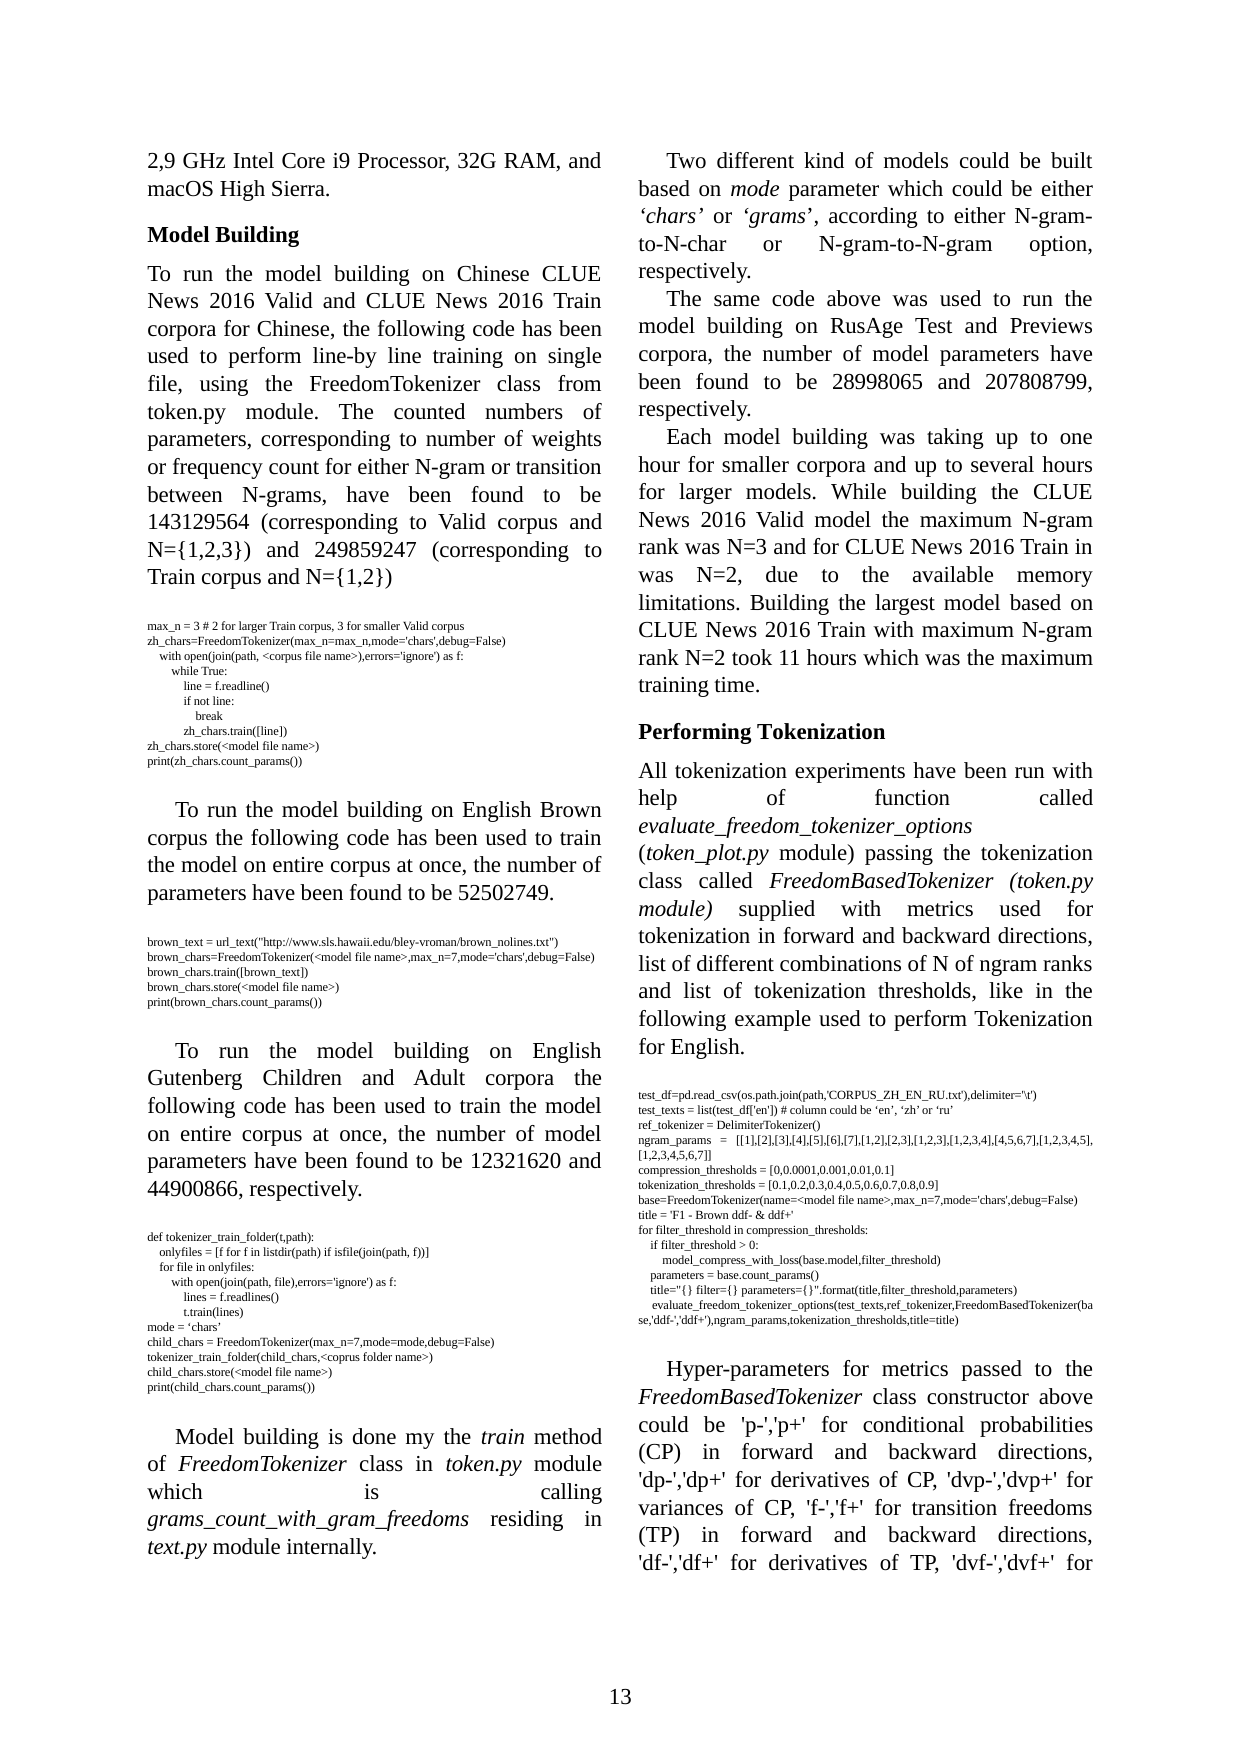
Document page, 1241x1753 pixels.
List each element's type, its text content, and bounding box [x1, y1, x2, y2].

text ngram_params = [[1],[2],[3],[4],[5],[6],[7],[1,2],[2,3],[1,2,3],[1,2,3,4],[4,5,6,7],[1,2,3,4,5],[1,2,3,4,5,6,7]] [638, 1133, 1093, 1162]
text title = 'F1 - Brown ddf- & ddf+' [638, 1208, 1093, 1222]
text zh_chars.train([line]) [147, 724, 602, 738]
text ref_tokenizer = DelimiterTokenizer() [638, 1118, 1093, 1132]
text zh_chars.store(<model file name>) [147, 739, 602, 753]
text with open(join(path, file),errors='ignore') as f: [147, 1275, 602, 1289]
text brown_chars=FreedomTokenizer(<model file name>,max_n=7,mode='chars',debug=False) [147, 949, 602, 964]
text zh_chars=FreedomTokenizer(max_n=max_n,mode='chars',debug=False) [147, 634, 602, 648]
text onlyfiles = [f for f in listdir(path) if isfile(join(path, f))] [147, 1245, 602, 1259]
text max_n = 3 # 2 for larger Train corpus, 3 for smaller Valid corpus [147, 619, 602, 633]
text To run the model building on Chinese CLUE News 2016 Valid and CLUE News 2016 Train corpora for Chinese, the following code has been used to perform line-by line training on single file, using the FreedomTokenizer class from token.py module. The counted numbers of parameters, corresponding to number of weights or frequency count for either N-gram or transition between N-grams, have been found to be 143129564 (corresponding to Valid corpus and N={1,2,3}) and 249859247 (corresponding to Train corpus and N={1,2}) [147, 260, 602, 590]
text tokenizer_train_folder(child_chars,<coprus folder name>) [147, 1350, 602, 1364]
text compression_thresholds = [0,0.0001,0.001,0.01,0.1] [638, 1163, 1093, 1177]
text test_texts = list(test_df['en']) # column could be ‘en’, ‘zh’ or ‘ru’ [638, 1103, 1093, 1117]
text mode = ‘chars’ [147, 1320, 602, 1334]
text test_df=pd.read_csv(os.path.join(path,'CORPUS_ZH_EN_RU.txt'),delimiter='\t') [638, 1088, 1093, 1102]
text with open(join(path, <corpus file name>),errors='ignore') as f: [147, 649, 602, 663]
text lines = f.readlines() [147, 1290, 602, 1304]
text model_compress_with_loss(base.model,filter_threshold) [638, 1253, 1093, 1267]
text if not line: [147, 694, 602, 708]
list Performing Tokenization [638, 718, 1093, 744]
text Each model building was taking up to one hour for smaller corpora and up to several hours for larger models. While building the CLUE News 2016 Valid model the maximum N-gram rank was N=3 and for CLUE News 2016 Train in was N=2, due to the available memory limitations. Building the largest model based on CLUE News 2016 Train with maximum N-gram rank N=2 took 11 hours which was the maximum training time. [638, 423, 1093, 698]
text base=FreedomTokenizer(name=<model file name>,max_n=7,mode='chars',debug=False) [638, 1193, 1093, 1207]
list Model Building [147, 221, 602, 247]
text def tokenizer_train_folder(t,path): [147, 1230, 602, 1244]
text print(brown_chars.count_params()) [147, 994, 602, 1009]
text To run the model building on English Brown corpus the following code has been used to train the model on entire corpus at once, the number of parameters have been found to be 52502749. [147, 796, 602, 905]
text title="{} filter={} parameters={}".format(title,filter_threshold,parameters) [638, 1283, 1093, 1297]
text brown_chars.train([brown_text]) [147, 964, 602, 979]
text All tokenization experiments have been run with help of function called evaluate_freedom_tokenizer_options (token_plot.py module) passing the tokenization class called FreedomBasedTokenizer (token.py module) supplied with metrics used for tokenization in forward and backward directions, list of different combinations of N of ngram ranks and list of tokenization thresholds, like in the following example used to perform Tokenization for English. [638, 757, 1093, 1059]
text line = f.readline() [147, 679, 602, 693]
text Model building is done my the train method of FreedomTokenizer class in token.py module which is calling grams_count_with_gram_freedoms residing in text.py module internally. [147, 1423, 602, 1559]
text evaluate_freedom_tokenizer_options(test_texts,ref_tokenizer,FreedomBasedTokenizer(base,'ddf-','ddf+'),ngram_params,tokenization_thresholds,title=title) [638, 1298, 1093, 1327]
text parameters = base.count_params() [638, 1268, 1093, 1282]
text tokenization_thresholds = [0.1,0.2,0.3,0.4,0.5,0.6,0.7,0.8,0.9] [638, 1178, 1093, 1192]
text break [147, 709, 602, 723]
text The same code above was used to run the model building on RusAge Test and Previews corpora, the number of model parameters have been found to be 28998065 and 207808799, respectively. [638, 285, 1093, 422]
text for file in onlyfiles: [147, 1260, 602, 1274]
text t.train(lines) [147, 1305, 602, 1319]
text while True: [147, 664, 602, 678]
text if filter_threshold > 0: [638, 1238, 1093, 1252]
text child_chars.store(<model file name>) [147, 1365, 602, 1379]
text child_chars = FreedomTokenizer(max_n=7,mode=mode,debug=False) [147, 1335, 602, 1349]
text Two different kind of models could be built based on mode parameter which could be either ‘chars’ or ‘grams’, according to either N-gram-to-N-char or N-gram-to-N-gram option, respectively. [638, 147, 1093, 284]
text for filter_threshold in compression_thresholds: [638, 1223, 1093, 1237]
text print(child_chars.count_params()) [147, 1380, 602, 1394]
text print(zh_chars.count_params()) [147, 754, 602, 768]
text To run the model building on English Gutenberg Children and Adult corpora the following code has been used to train the model on entire corpus at once, the number of model parameters have been found to be 12321620 and 44900866, respectively. [147, 1037, 602, 1201]
text brown_chars.store(<model file name>) [147, 979, 602, 994]
text brown_text = url_text("http://www.sls.hawaii.edu/bley-vroman/brown_nolines.txt") [147, 934, 602, 949]
